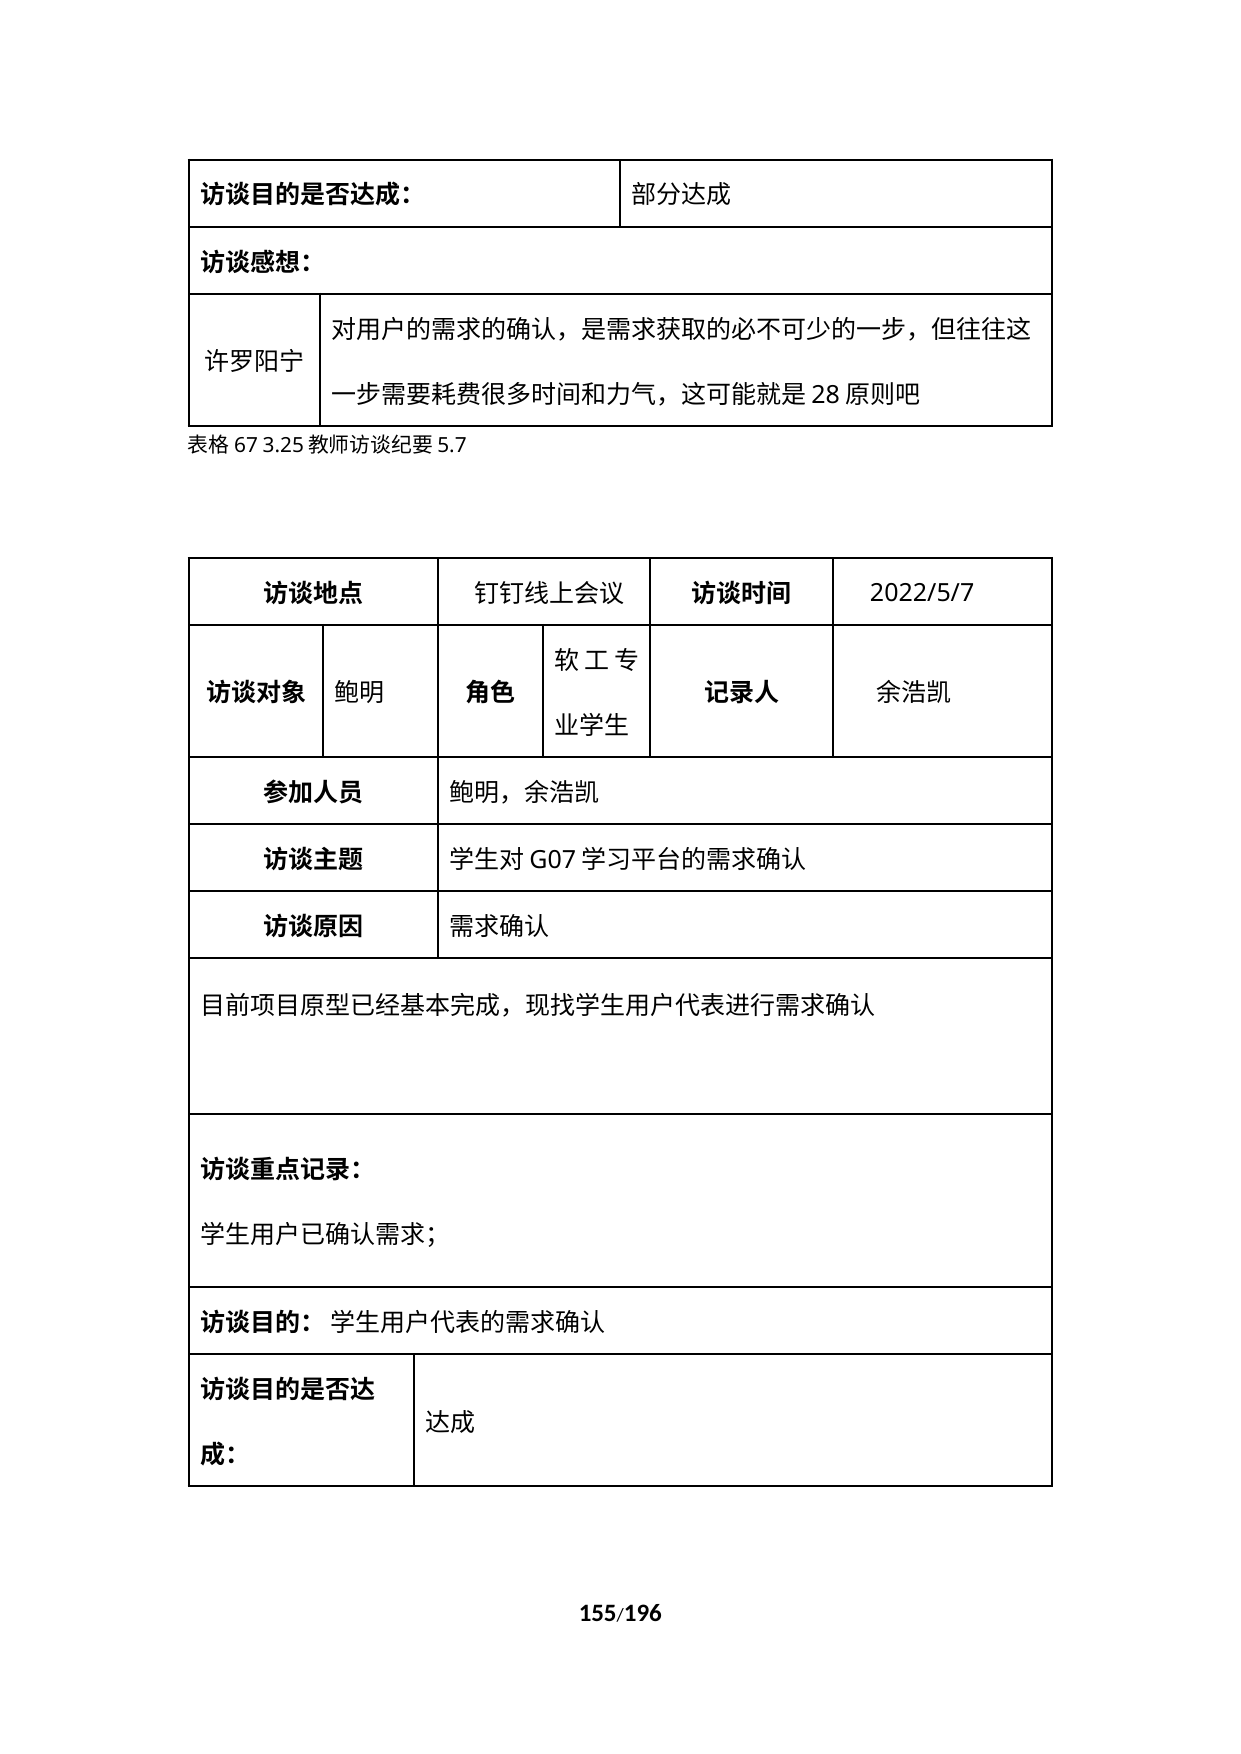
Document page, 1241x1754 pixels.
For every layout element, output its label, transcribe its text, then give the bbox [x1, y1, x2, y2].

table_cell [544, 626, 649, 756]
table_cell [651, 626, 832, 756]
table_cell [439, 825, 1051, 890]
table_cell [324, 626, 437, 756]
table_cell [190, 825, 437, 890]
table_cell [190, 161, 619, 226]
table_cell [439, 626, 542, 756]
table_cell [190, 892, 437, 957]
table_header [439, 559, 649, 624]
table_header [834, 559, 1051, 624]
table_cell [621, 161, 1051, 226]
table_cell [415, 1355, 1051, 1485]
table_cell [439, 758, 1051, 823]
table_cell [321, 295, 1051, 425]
text 表格 67 3.25教师访谈纪要5.7 [187, 427, 1053, 459]
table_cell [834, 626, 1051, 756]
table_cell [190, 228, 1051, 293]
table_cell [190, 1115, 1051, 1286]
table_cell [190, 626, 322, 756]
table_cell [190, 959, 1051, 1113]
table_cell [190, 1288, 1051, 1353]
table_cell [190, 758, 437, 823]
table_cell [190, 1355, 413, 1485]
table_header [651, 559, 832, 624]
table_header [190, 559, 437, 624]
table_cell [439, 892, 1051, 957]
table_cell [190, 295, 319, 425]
